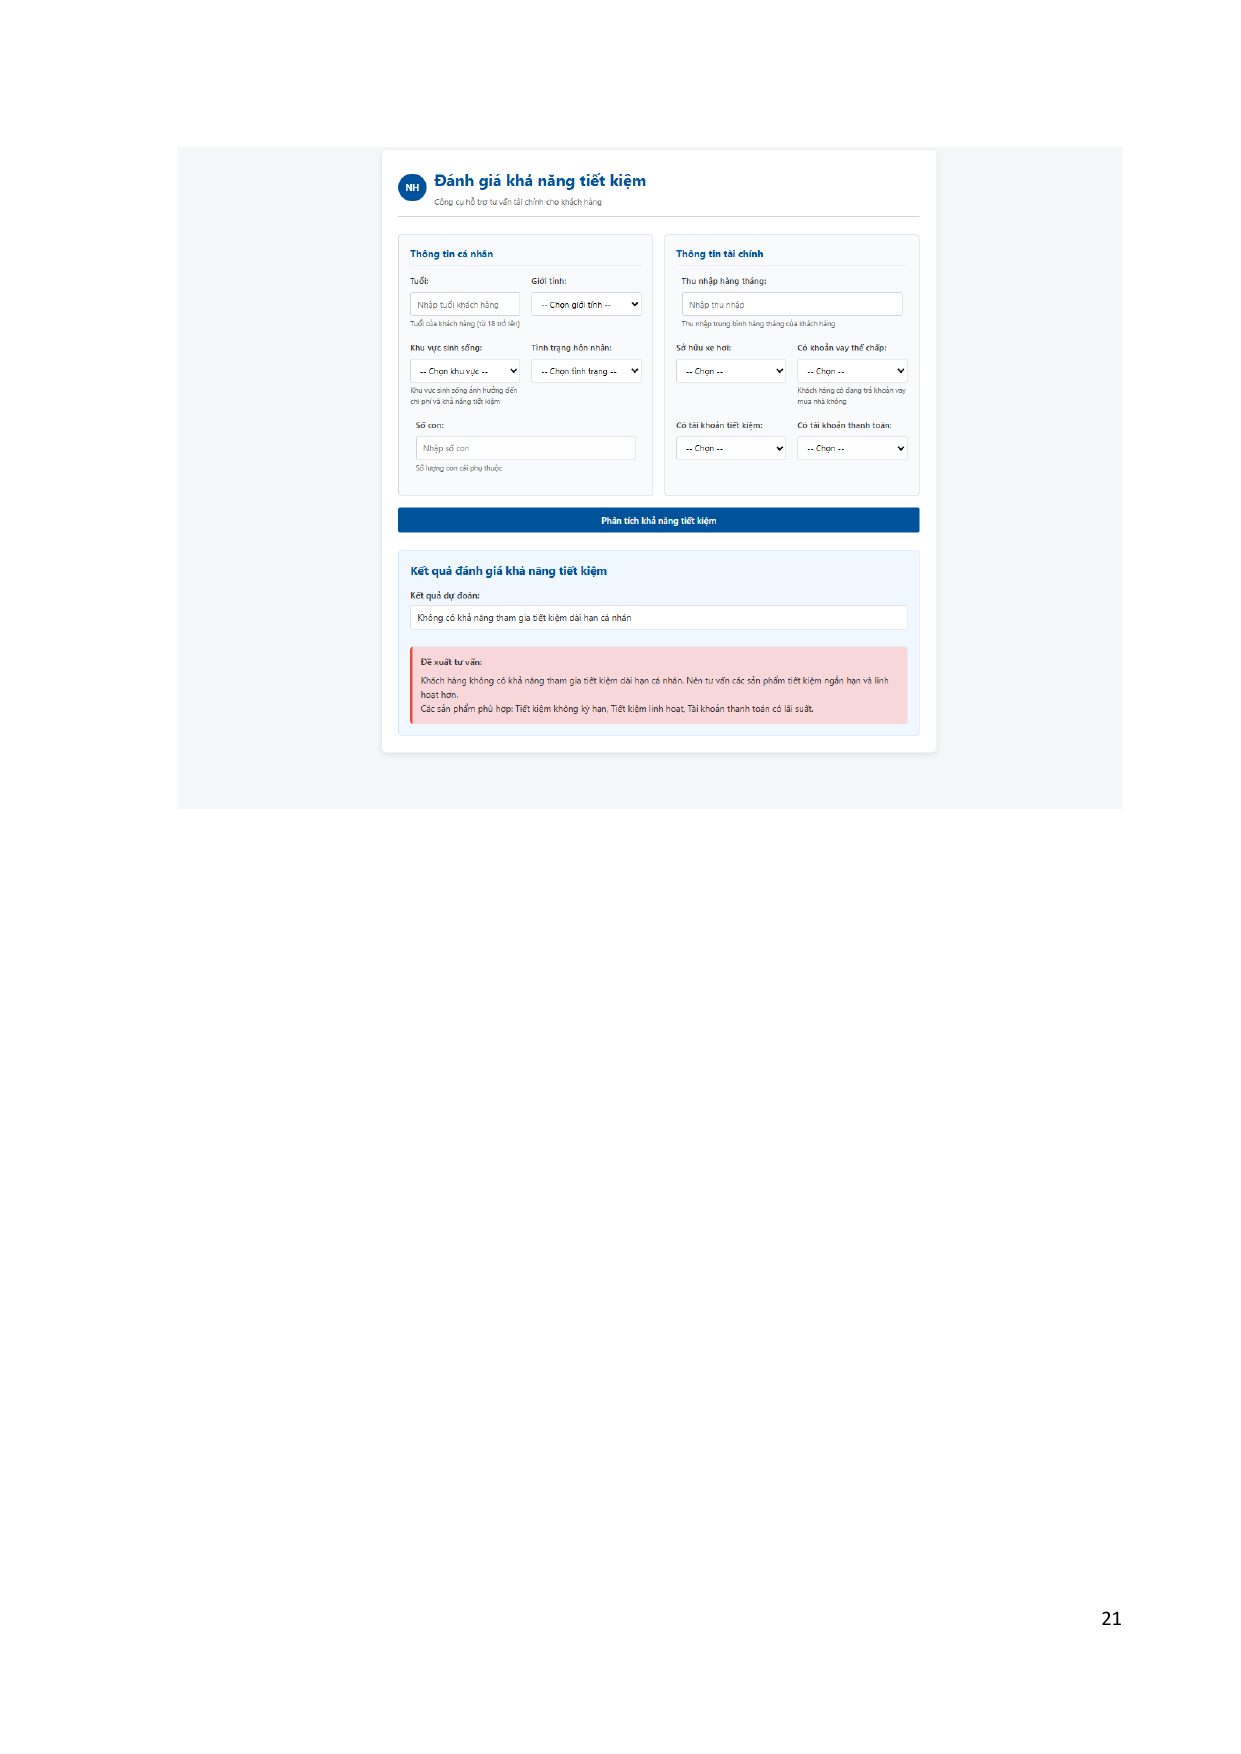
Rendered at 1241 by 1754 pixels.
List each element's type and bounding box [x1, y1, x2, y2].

picture [177, 147, 1123, 809]
